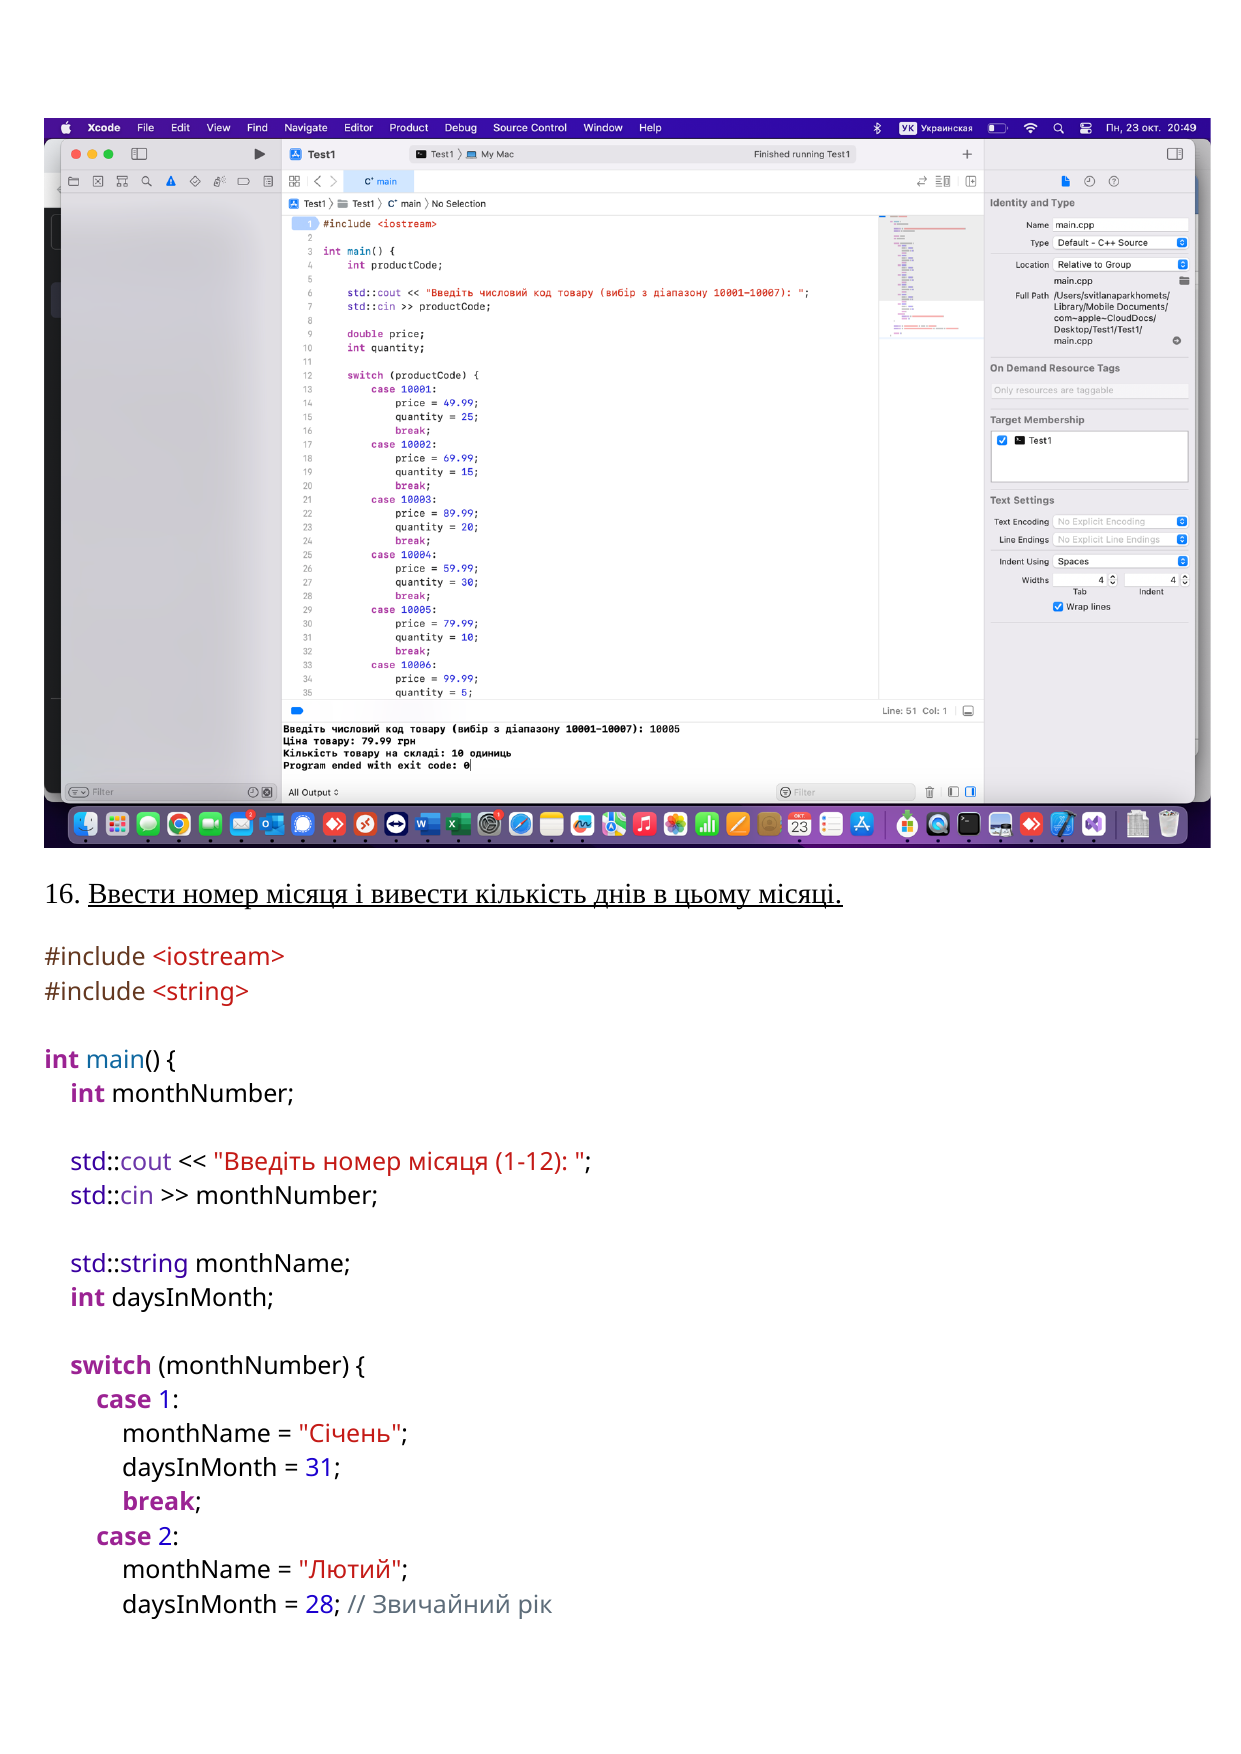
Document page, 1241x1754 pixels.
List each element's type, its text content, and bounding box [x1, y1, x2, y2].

text daysInMonth = 28; // Звичайний рік [44, 1586, 1211, 1620]
text #include <string> [44, 973, 1211, 1007]
text break; [44, 1484, 1211, 1518]
text daysInMonth = 31; [44, 1450, 1211, 1484]
picture [44, 118, 1211, 848]
text std::string monthName; [44, 1246, 1211, 1280]
text int daysInMonth; [44, 1280, 1211, 1314]
text case 2: [44, 1518, 1211, 1552]
text std::cout << "Введіть номер місяця (1-12): "; [44, 1143, 1211, 1177]
text int monthNumber; [44, 1075, 1211, 1109]
text std::cin >> monthNumber; [44, 1177, 1211, 1212]
text int main() { [44, 1041, 1211, 1075]
text #include <iostream> [44, 939, 1211, 973]
text switch (monthNumber) { [44, 1348, 1211, 1382]
text monthName = "Лютий"; [44, 1552, 1211, 1586]
text case 1: [44, 1382, 1211, 1416]
text 16. Ввести номер місяця і вивести кількість днів в цьому місяці. [44, 876, 1211, 910]
text monthName = "Січень"; [44, 1416, 1211, 1450]
